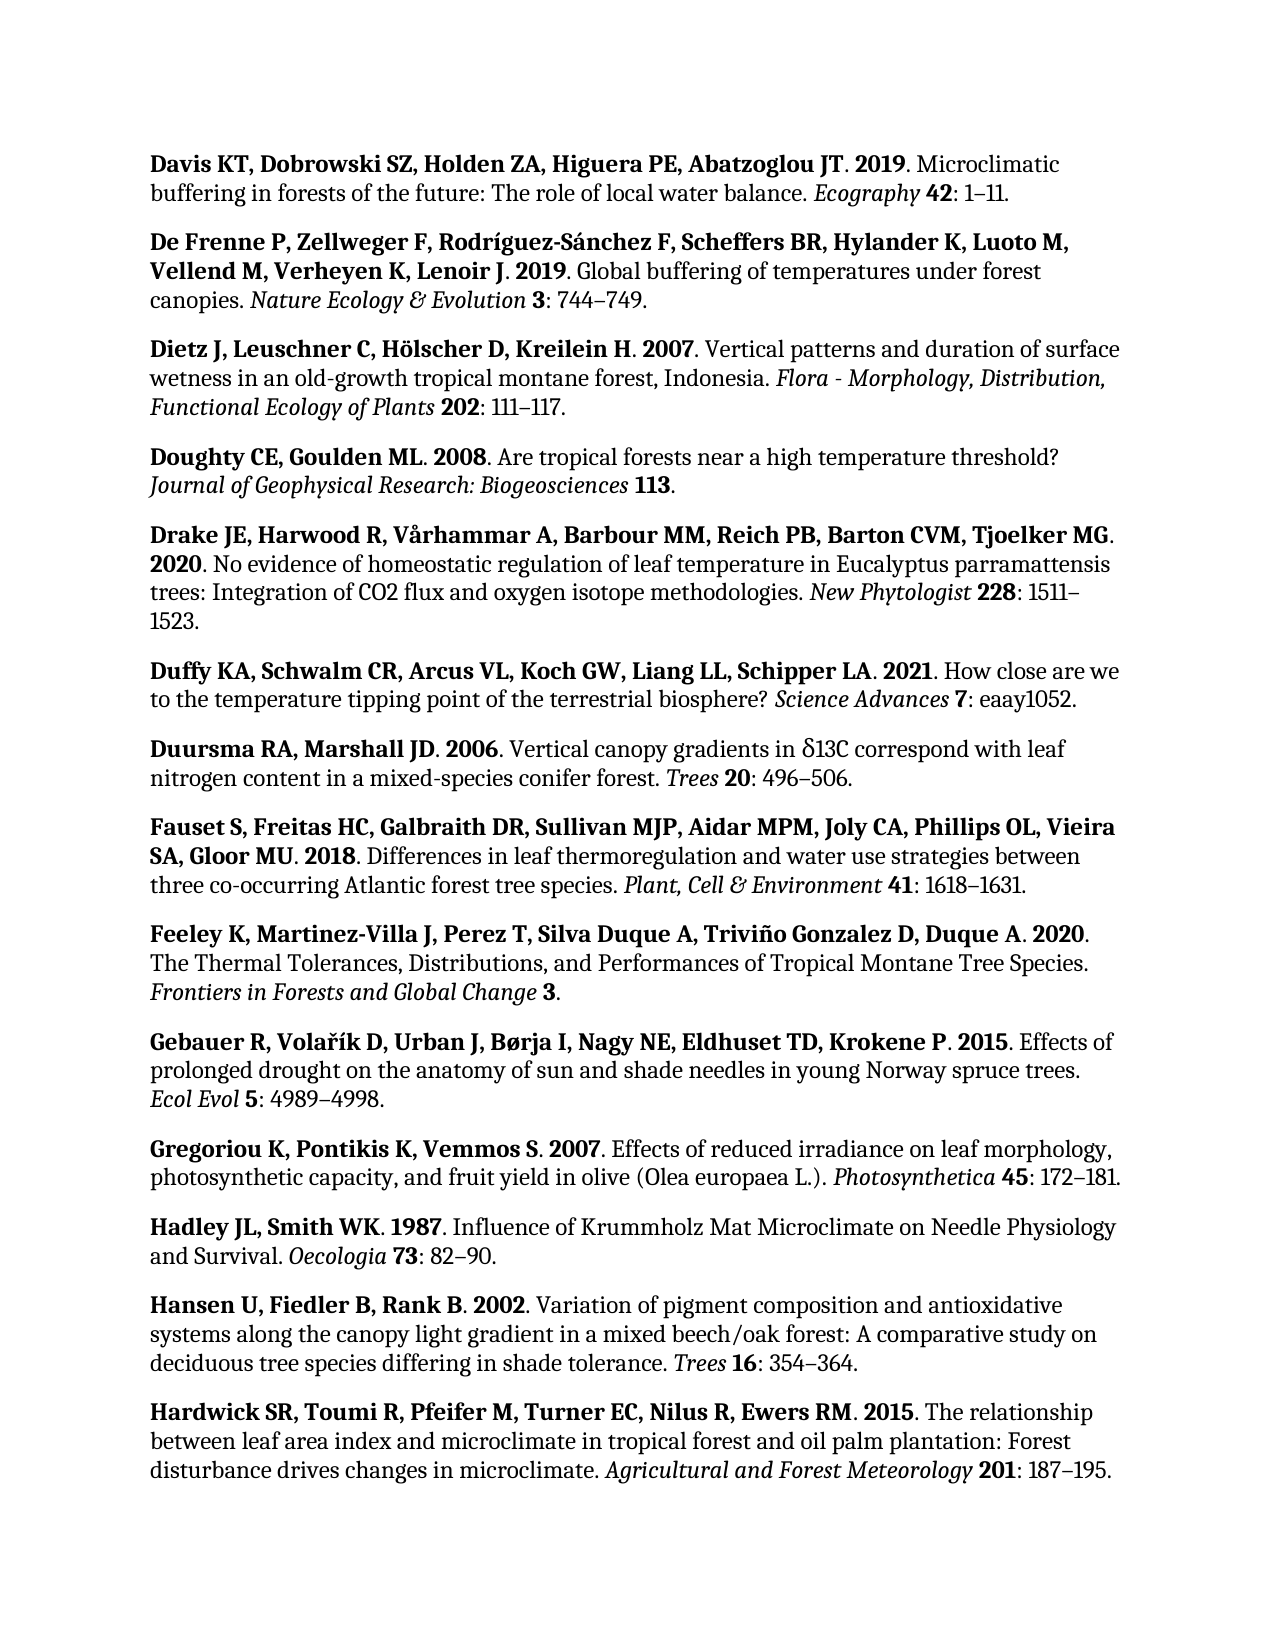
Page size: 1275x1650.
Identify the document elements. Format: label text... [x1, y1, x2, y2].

text Gregoriou K, Pontikis K, Vemmos S. 2007. Effects of reduced irradiance on leaf morphology, photosynthetic capacity, and fruit yield in olive (Olea europaea L.). Photosynthetica 45: 172–181. [150, 1134, 1125, 1192]
text Doughty CE, Goulden ML. 2008. Are tropical forests near a high temperature threshold? Journal of Geophysical Research: Biogeosciences 113. [150, 442, 1125, 500]
text De Frenne P, Zellweger F, Rodríguez-Sánchez F, Scheffers BR, Hylander K, Luoto M, Vellend M, Verheyen K, Lenoir J. 2019. Global buffering of temperatures under forest canopies. Nature Ecology & Evolution 3: 744–749. [150, 228, 1125, 314]
text Gebauer R, Volařík D, Urban J, Børja I, Nagy NE, Eldhuset TD, Krokene P. 2015. Effects of prolonged drought on the anatomy of sun and shade needles in young Norway spruce trees. Ecol Evol 5: 4989–4998. [150, 1027, 1125, 1114]
text Davis KT, Dobrowski SZ, Holden ZA, Higuera PE, Abatzoglou JT. 2019. Microclimatic buffering in forests of the future: The role of local water balance. Ecography 42: 1–11. [150, 150, 1125, 207]
text Hadley JL, Smith WK. 1987. Influence of Krummholz Mat Microclimate on Needle Physiology and Survival. Oecologia 73: 82–90. [150, 1213, 1125, 1270]
text Hardwick SR, Toumi R, Pfeifer M, Turner EC, Nilus R, Ewers RM. 2015. The relationship between leaf area index and microclimate in tropical forest and oil palm plantation: Forest disturbance drives changes in microclimate. Agricultural and Forest Meteorology 201: 187–195. [150, 1398, 1125, 1484]
text Drake JE, Harwood R, Vårhammar A, Barbour MM, Reich PB, Barton CVM, Tjoelker MG. 2020. No evidence of homeostatic regulation of leaf temperature in Eucalyptus parramattensis trees: Integration of CO2 flux and oxygen isotope methodologies. New Phytologist 228: 1511–1523. [150, 521, 1125, 636]
text Duffy KA, Schwalm CR, Arcus VL, Koch GW, Liang LL, Schipper LA. 2021. How close are we to the temperature tipping point of the terrestrial biosphere? Science Advances 7: eaay1052. [150, 657, 1125, 714]
text Hansen U, Fiedler B, Rank B. 2002. Variation of pigment composition and antioxidative systems along the canopy light gradient in a mixed beech/oak forest: A comparative study on deciduous tree species differing in shade tolerance. Trees 16: 354–364. [150, 1291, 1125, 1377]
text Fauset S, Freitas HC, Galbraith DR, Sullivan MJP, Aidar MPM, Joly CA, Phillips OL, Vieira SA, Gloor MU. 2018. Differences in leaf thermoregulation and water use strategies between three co-occurring Atlantic forest tree species. Plant, Cell & Environment 41: 1618–1631. [150, 813, 1125, 899]
text Duursma RA, Marshall JD. 2006. Vertical canopy gradients in δ13C correspond with leaf nitrogen content in a mixed-species conifer forest. Trees 20: 496–506. [150, 735, 1125, 792]
text Feeley K, Martinez-Villa J, Perez T, Silva Duque A, Triviño Gonzalez D, Duque A. 2020. The Thermal Tolerances, Distributions, and Performances of Tropical Montane Tree Species. Frontiers in Forests and Global Change 3. [150, 920, 1125, 1007]
text Dietz J, Leuschner C, Hölscher D, Kreilein H. 2007. Vertical patterns and duration of surface wetness in an old-growth tropical montane forest, Indonesia. Flora - Morphology, Distribution, Functional Ecology of Plants 202: 111–117. [150, 335, 1125, 422]
